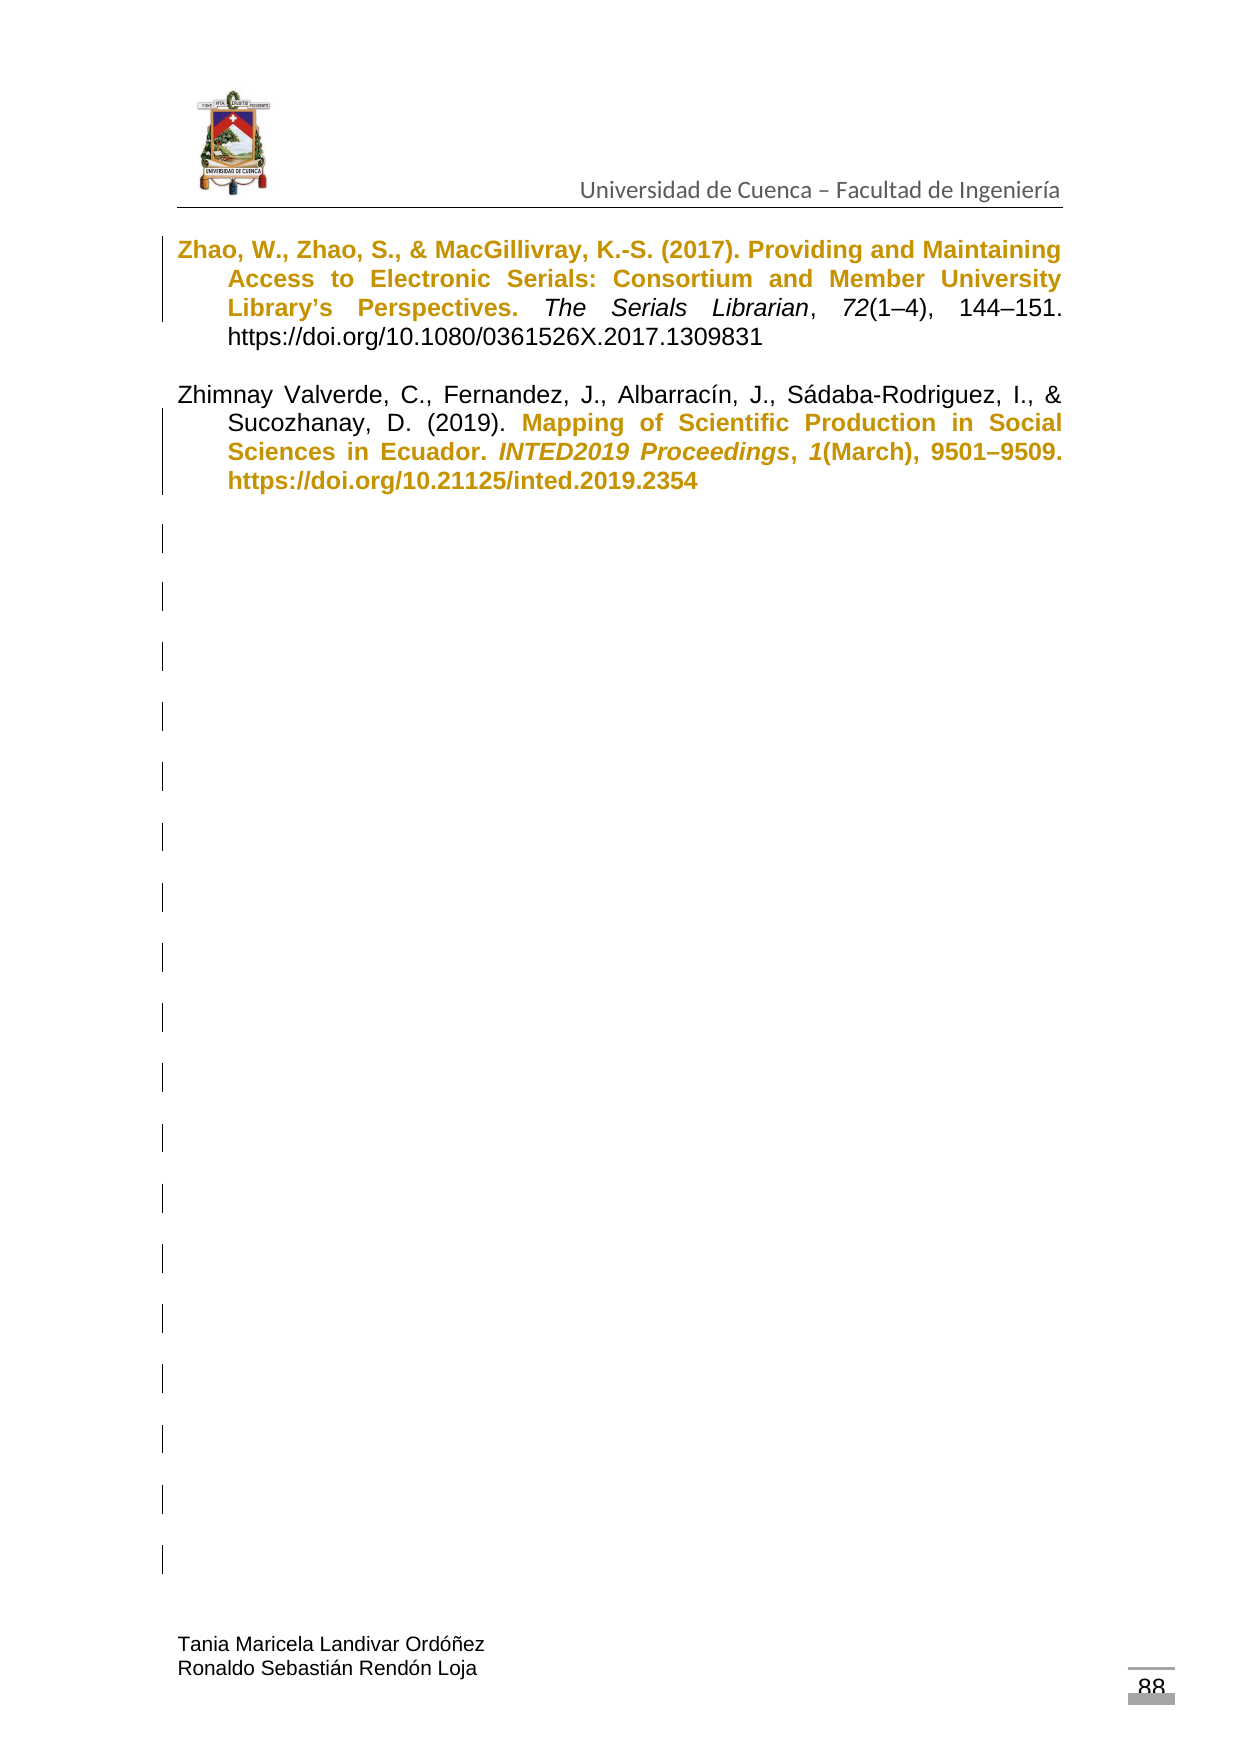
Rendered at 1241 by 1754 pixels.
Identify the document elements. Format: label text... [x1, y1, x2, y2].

picture [177, 86, 290, 199]
text Zhao, W., Zhao, S., & MacGillivray, K.-S. (2017). Providing and Maintaining Access to Electronic Serials: Consortium and Member University Library’s Perspectives. The Serials Librarian, 72(1–4), 144–151. https://doi.org/10.1080/0361526X.2017.1309831 [177, 236, 1063, 351]
text Zhimnay Valverde, C., Fernandez, J., Albarracín, J., Sádaba-Rodriguez, I., & Sucozhanay, D. (2019). Mapping of Scientific Production in Social Sciences in Ecuador. INTED2019 Proceedings, 1(March), 9501–9509. https://doi.org/10.21125/inted.2019.2354 [177, 380, 1063, 495]
